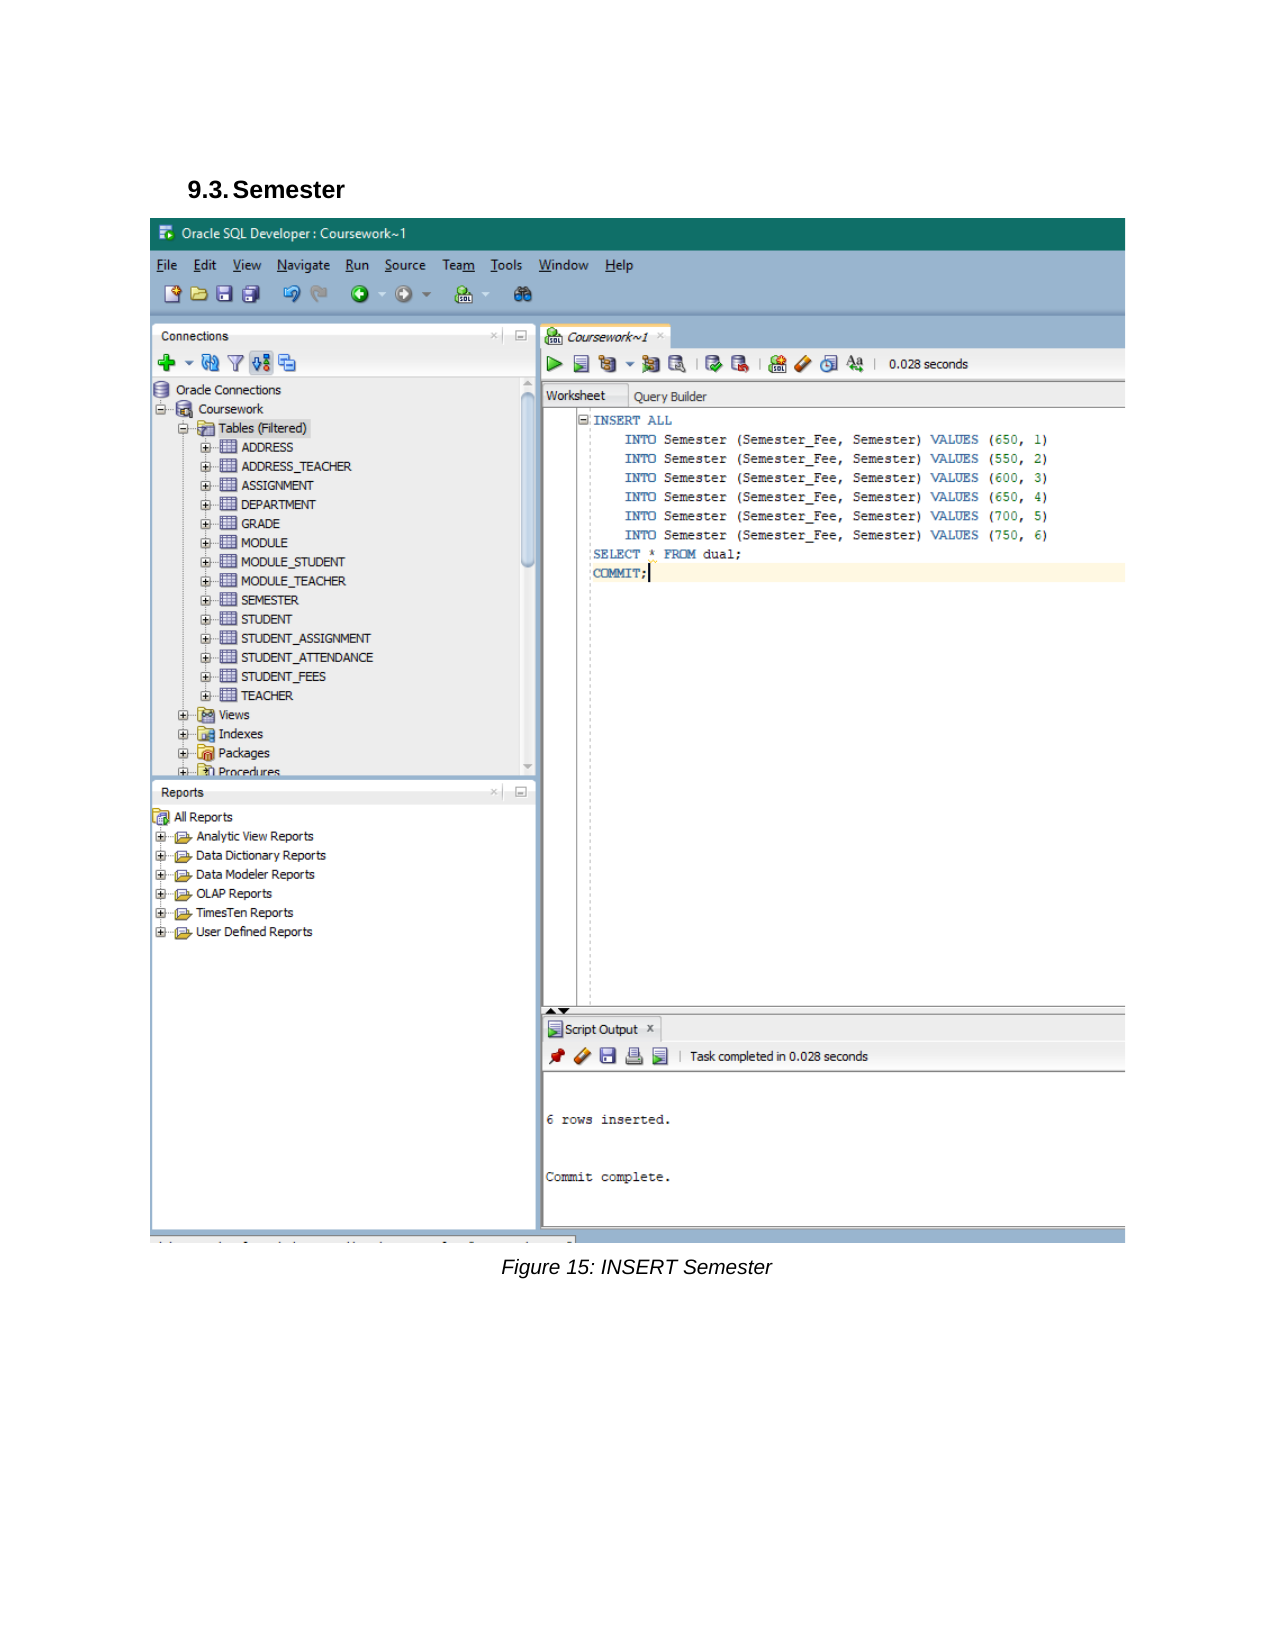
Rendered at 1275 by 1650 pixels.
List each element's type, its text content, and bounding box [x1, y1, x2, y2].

text Figure 15: INSERT Semester [150, 1243, 1125, 1278]
subtitle Semester [187, 175, 1125, 204]
picture [150, 218, 1125, 1243]
